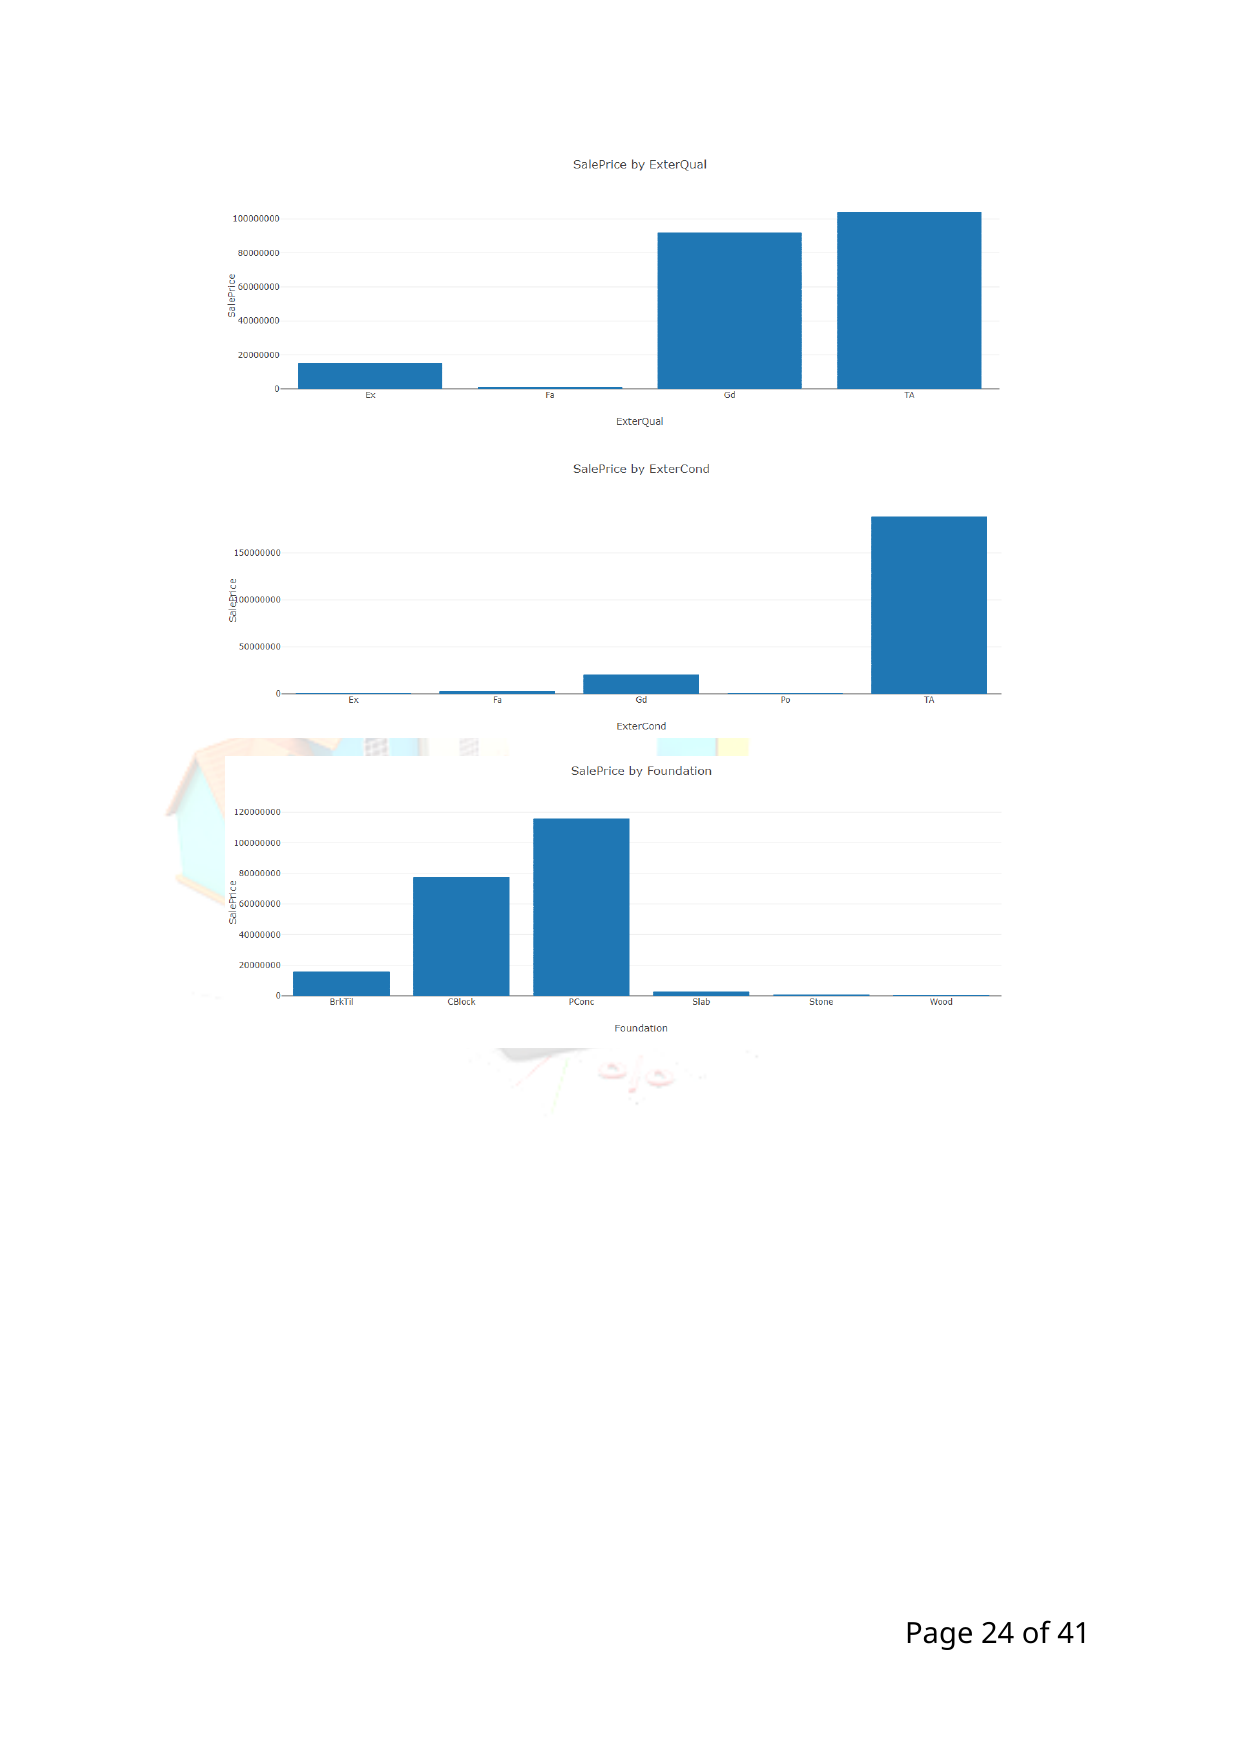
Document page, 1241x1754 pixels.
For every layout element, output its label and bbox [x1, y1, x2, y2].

picture [225, 756, 1055, 1048]
picture [225, 150, 1049, 436]
picture [225, 454, 1047, 738]
